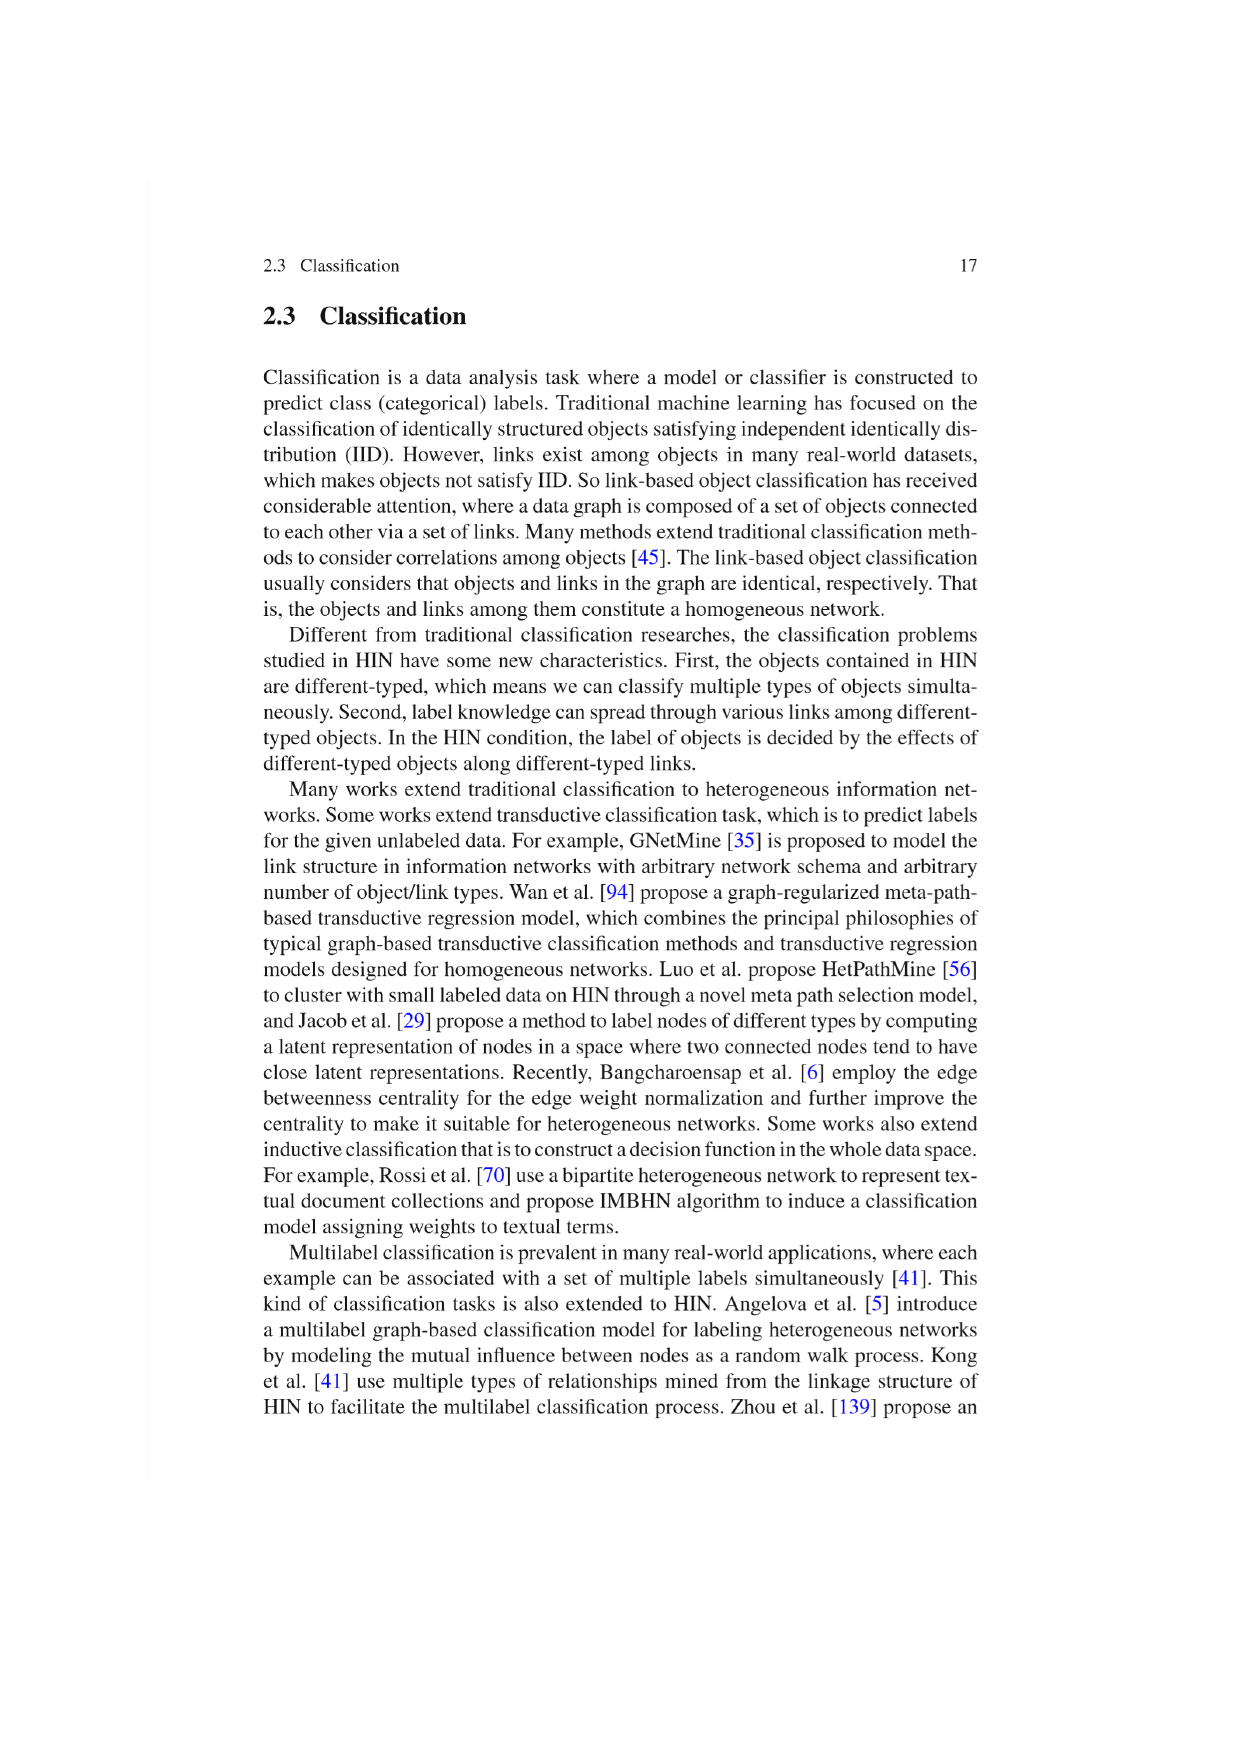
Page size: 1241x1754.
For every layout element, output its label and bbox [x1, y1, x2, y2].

picture [147, 180, 1093, 1481]
